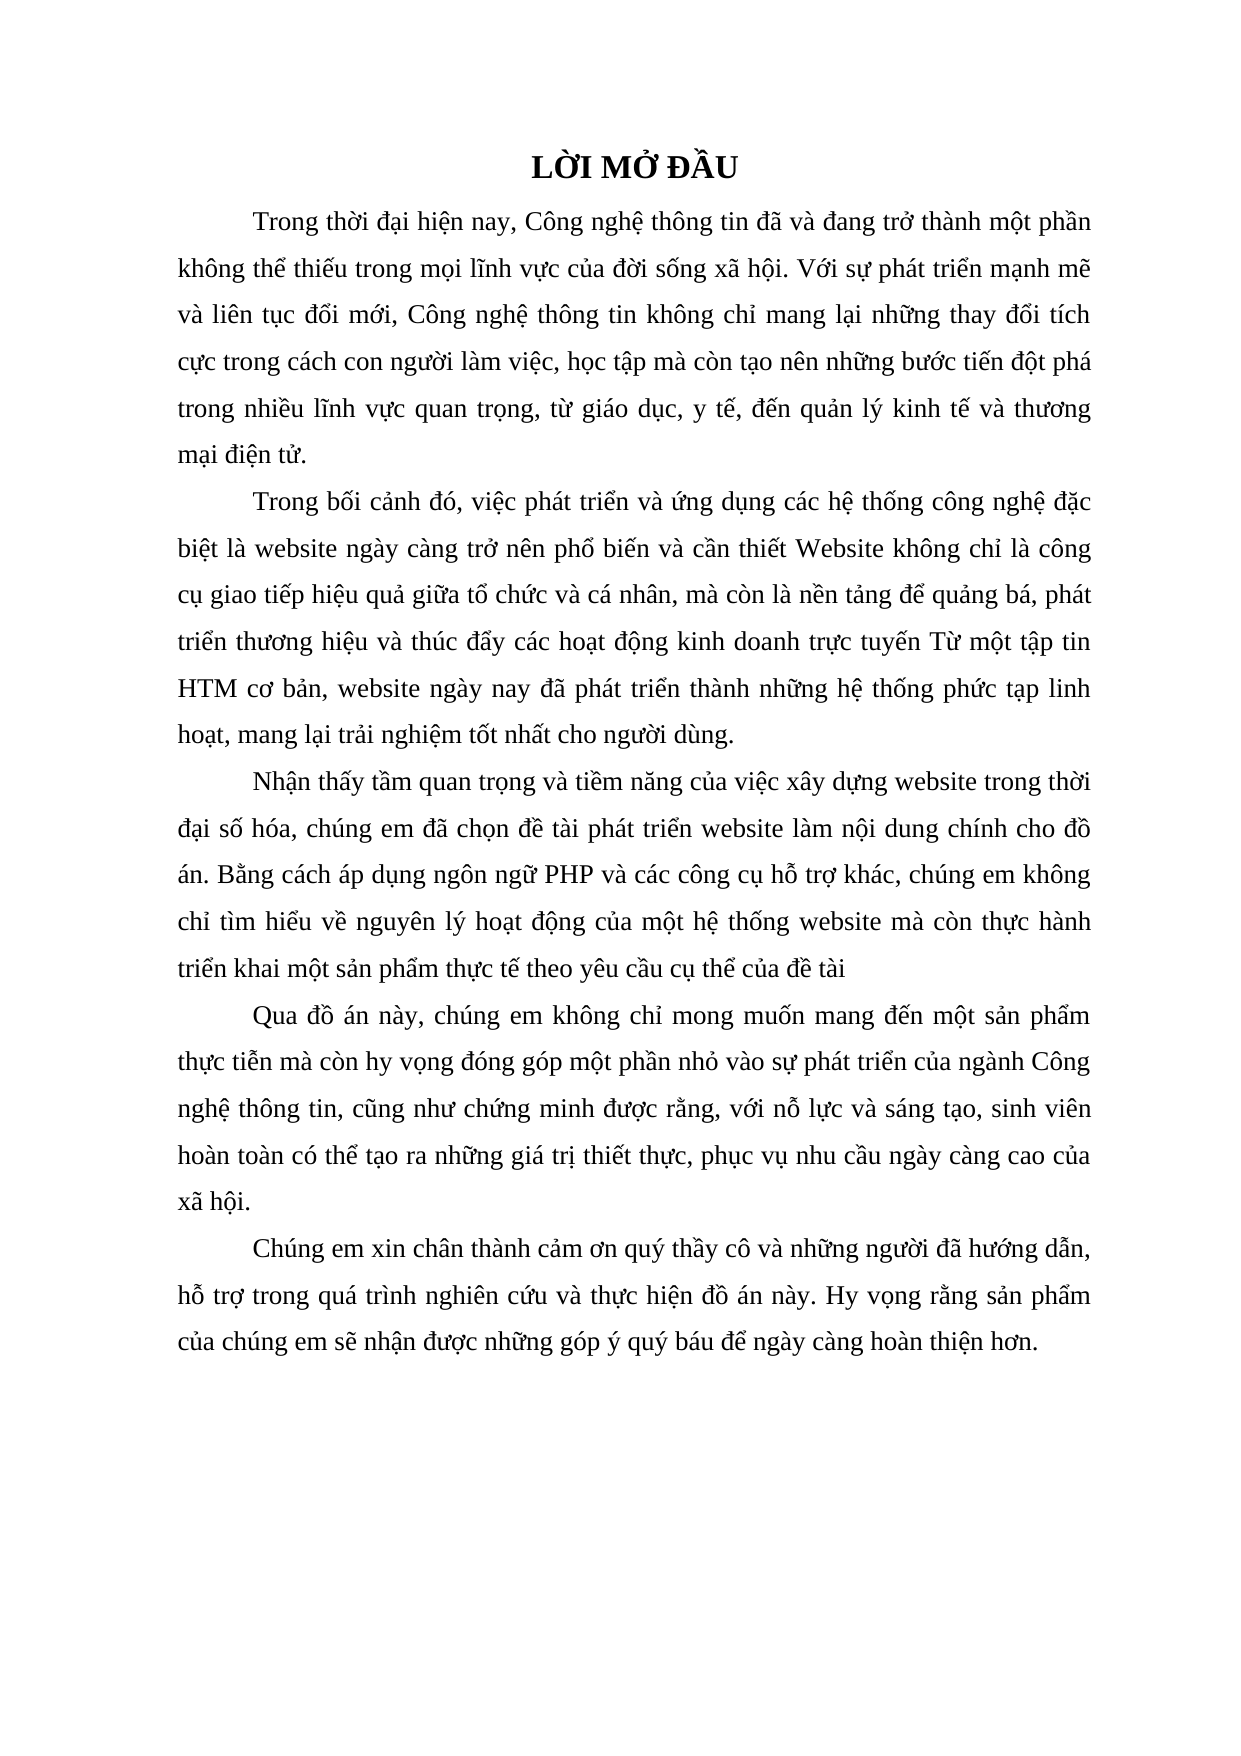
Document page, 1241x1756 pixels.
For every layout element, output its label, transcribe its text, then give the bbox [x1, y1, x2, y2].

text LỜI MỞ ĐẦU [177, 148, 1092, 186]
text Chúng em xin chân thành cảm ơn quý thầy cô và những người đã hướng dẫn, hỗ trợ trong quá trình nghiên cứu và thực hiện đồ án này. Hy vọng rằng sản phẩm của chúng em sẽ nhận được những góp ý quý báu để ngày càng hoàn thiện hơn. [177, 1232, 1092, 1357]
text Trong bối cảnh đó, việc phát triển và ứng dụng các hệ thống công nghệ đặc biệt là website ngày càng trở nên phổ biến và cần thiết Website không chỉ là công cụ giao tiếp hiệu quả giữa tổ chức và cá nhân, mà còn là nền tảng để quảng bá, phát triển thương hiệu và thúc đẩy các hoạt động kinh doanh trực tuyến Từ một tập tin HTM cơ bản, website ngày nay đã phát triển thành những hệ thống phức tạp linh hoạt, mang lại trải nghiệm tốt nhất cho người dùng. [177, 485, 1092, 750]
text Trong thời đại hiện nay, Công nghệ thông tin đã và đang trở thành một phần không thể thiếu trong mọi lĩnh vực của đời sống xã hội. Với sự phát triển mạnh mẽ và liên tục đổi mới, Công nghệ thông tin không chỉ mang lại những thay đổi tích cực trong cách con người làm việc, học tập mà còn tạo nên những bước tiến đột phá trong nhiều lĩnh vực quan trọng, từ giáo dục, y tế, đến quản lý kinh tế và thương mại điện tử. [177, 205, 1092, 470]
text Qua đồ án này, chúng em không chỉ mong muốn mang đến một sản phẩm thực tiễn mà còn hy vọng đóng góp một phần nhỏ vào sự phát triển của ngành Công nghệ thông tin, cũng như chứng minh được rằng, với nỗ lực và sáng tạo, sinh viên hoàn toàn có thể tạo ra những giá trị thiết thực, phục vụ nhu cầu ngày càng cao của xã hội. [177, 999, 1092, 1217]
text Nhận thấy tầm quan trọng và tiềm năng của việc xây dựng website trong thời đại số hóa, chúng em đã chọn đề tài phát triển website làm nội dung chính cho đồ án. Bằng cách áp dụng ngôn ngữ PHP và các công cụ hỗ trợ khác, chúng em không chỉ tìm hiểu về nguyên lý hoạt động của một hệ thống website mà còn thực hành triển khai một sản phẩm thực tế theo yêu cầu cụ thể của đề tài [177, 765, 1092, 983]
